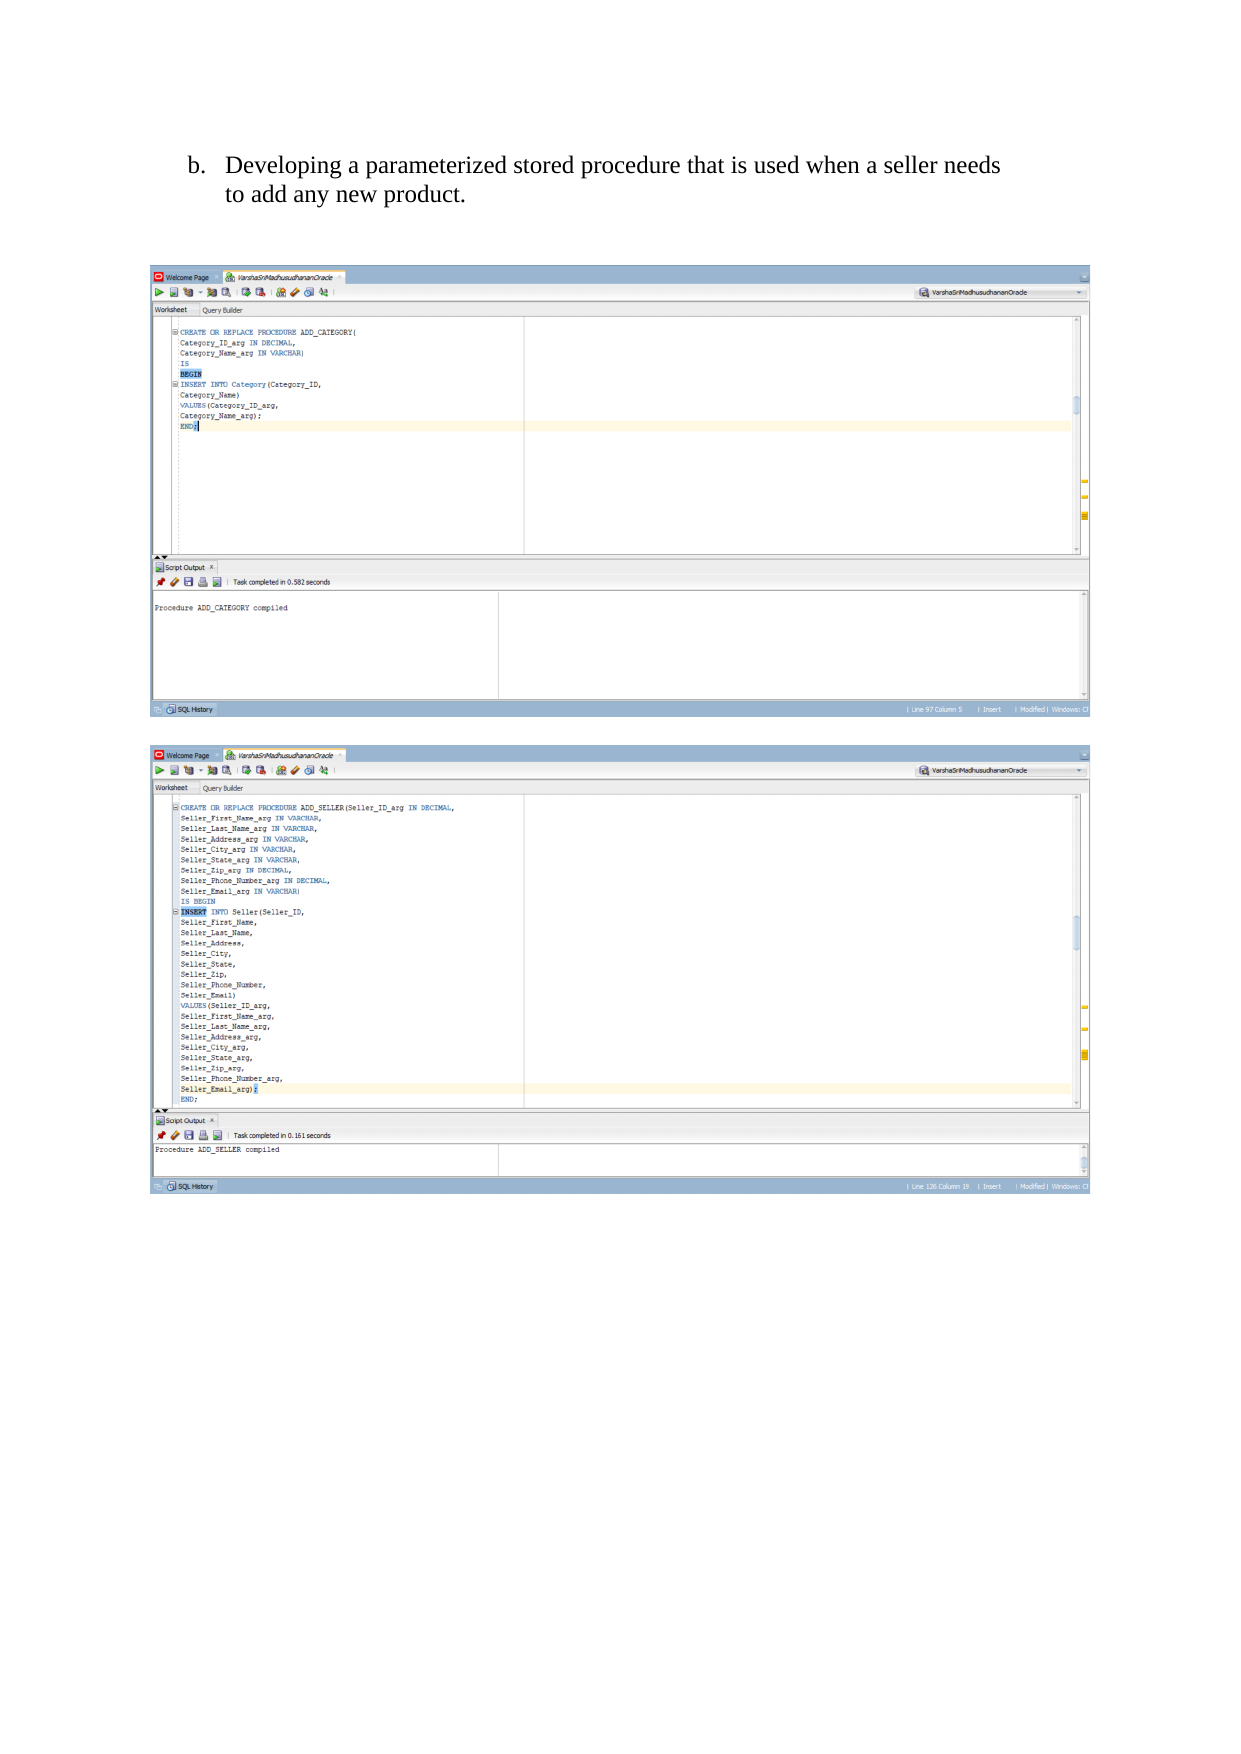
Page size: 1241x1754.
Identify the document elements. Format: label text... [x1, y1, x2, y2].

picture [150, 745, 1091, 1194]
list Developing a parameterized stored procedure that is used when a seller needs to add any new product. [187, 150, 1020, 207]
picture [150, 265, 1091, 717]
